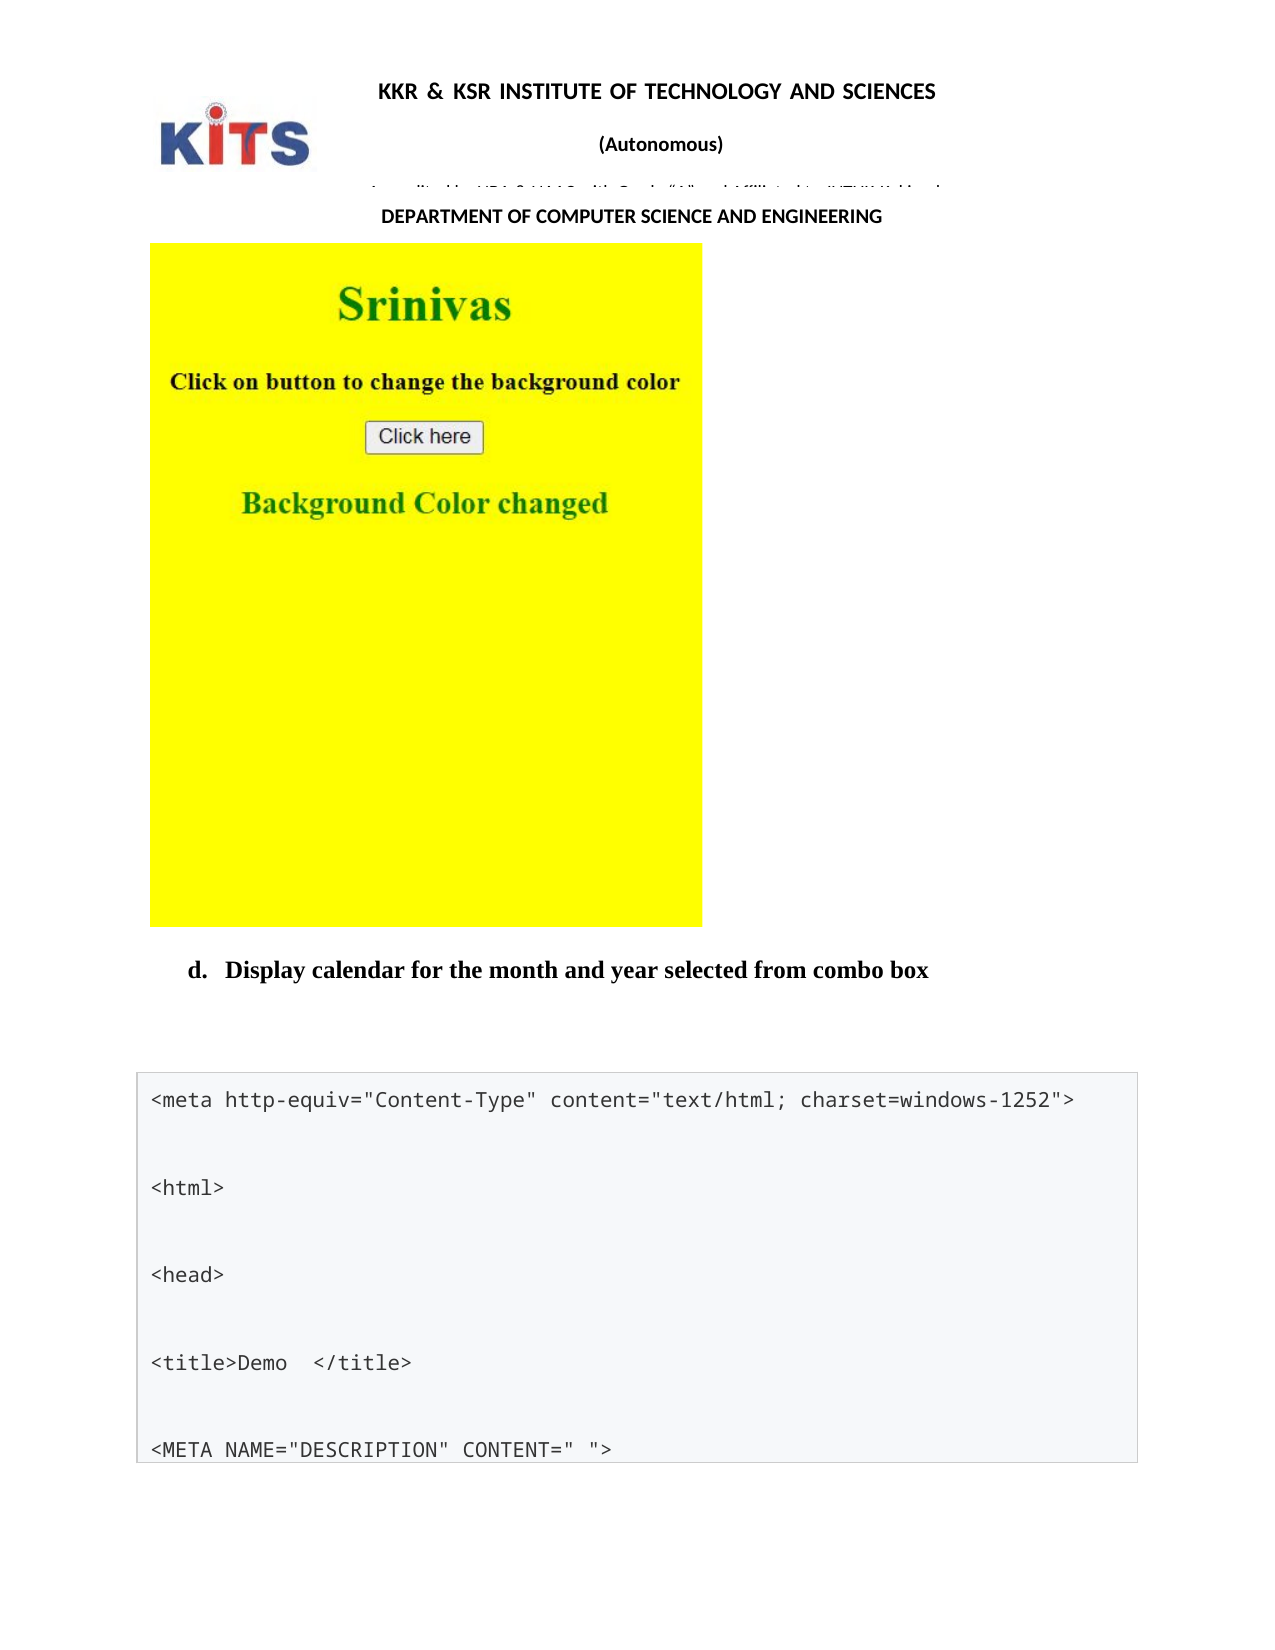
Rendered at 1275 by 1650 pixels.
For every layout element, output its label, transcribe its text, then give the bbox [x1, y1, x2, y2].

text <META NAME="DESCRIPTION" CONTENT=" "> [138, 1422, 1137, 1462]
list Display calendar for the month and year selected from combo box [187, 955, 1125, 984]
picture [152, 96, 318, 172]
text <head> [138, 1247, 1137, 1288]
picture [150, 243, 703, 927]
text <meta http-equiv="Content-Type" content="text/html; charset=windows-1252"> [138, 1073, 1137, 1113]
text <title>Demo </title> [138, 1334, 1137, 1376]
text <html> [138, 1159, 1137, 1201]
